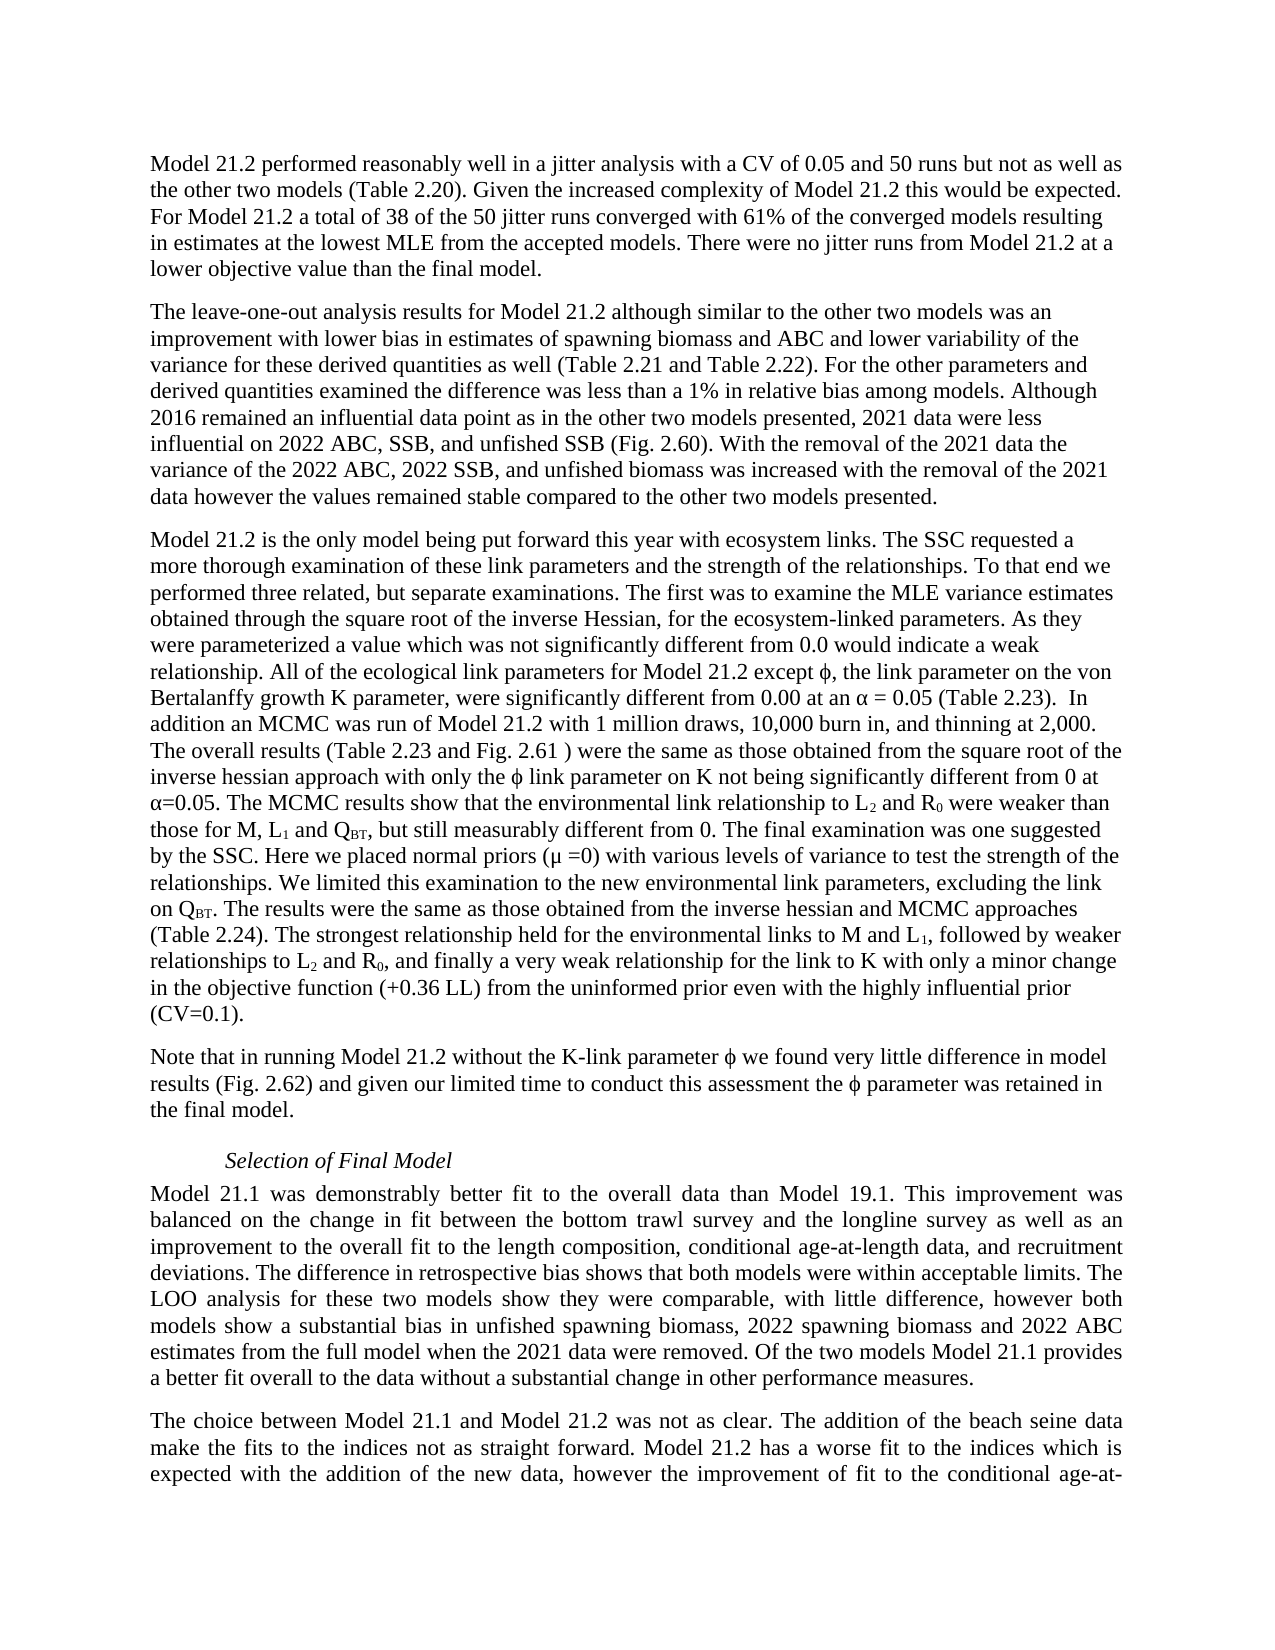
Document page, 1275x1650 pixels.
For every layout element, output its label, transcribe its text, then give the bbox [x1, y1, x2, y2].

text Model 21.1 was demonstrably better fit to the overall data than Model 19.1. This improvement was balanced on the change in fit between the bottom trawl survey and the longline survey as well as an improvement to the overall fit to the length composition, conditional age-at-length data, and recruitment deviations. The difference in retrospective bias shows that both models were within acceptable limits. The LOO analysis for these two models show they were comparable, with little difference, however both models show a substantial bias in unfished spawning biomass, 2022 spawning biomass and 2022 ABC estimates from the full model when the 2021 data were removed. Of the two models Model 21.1 provides a better fit overall to the data without a substantial change in other performance measures. [150, 1180, 1125, 1391]
text The leave-one-out analysis results for Model 21.2 although similar to the other two models was an improvement with lower bias in estimates of spawning biomass and ABC and lower variability of the variance for these derived quantities as well (Table 2.21 and Table 2.22). For the other parameters and derived quantities examined the difference was less than a 1% in relative bias among models. Although 2016 remained an influential data point as in the other two models presented, 2021 data were less influential on 2022 ABC, SSB, and unfished SSB (Fig. 2.60). With the removal of the 2021 data the variance of the 2022 ABC, 2022 SSB, and unfished biomass was increased with the removal of the 2021 data however the values remained stable compared to the other two models presented. [150, 298, 1125, 509]
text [150, 1407, 1125, 1487]
subtitle Selection of Final Model [75, 1147, 1125, 1174]
text Model 21.2 is the only model being put forward this year with ecosystem links. The SSC requested a more thorough examination of these link parameters and the strength of the relationships. To that end we performed three related, but separate examinations. The first was to examine the MLE variance estimates obtained through the square root of the inverse Hessian, for the ecosystem-linked parameters. As they were parameterized a value which was not significantly different from 0.0 would indicate a weak relationship. All of the ecological link parameters for Model 21.2 except ϕ, the link parameter on the von Bertalanffy growth K parameter, were significantly different from 0.00 at an α = 0.05 (Table 2.23). In addition an MCMC was run of Model 21.2 with 1 million draws, 10,000 burn in, and thinning at 2,000. The overall results (Table 2.23 and Fig. 2.61 ) were the same as those obtained from the square root of the inverse hessian approach with only the ϕ link parameter on K not being significantly different from 0 at α=0.05. The MCMC results show that the environmental link relationship to L2 and R0 were weaker than those for M, L1 and QBT, but still measurably different from 0. The final examination was one suggested by the SSC. Here we placed normal priors (μ =0) with various levels of variance to test the strength of the relationships. We limited this examination to the new environmental link parameters, excluding the link on QBT. The results were the same as those obtained from the inverse hessian and MCMC approaches (Table 2.24). The strongest relationship held for the environmental links to M and L1, followed by weaker relationships to L2 and R0, and finally a very weak relationship for the link to K with only a minor change in the objective function (+0.36 LL) from the uninformed prior even with the highly influential prior (CV=0.1). [150, 526, 1125, 1027]
text Model 21.2 performed reasonably well in a jitter analysis with a CV of 0.05 and 50 runs but not as well as the other two models (Table 2.20). Given the increased complexity of Model 21.2 this would be expected. For Model 21.2 a total of 38 of the 50 jitter runs converged with 61% of the converged models resulting in estimates at the lowest MLE from the accepted models. There were no jitter runs from Model 21.2 at a lower objective value than the final model. [150, 150, 1125, 282]
text Note that in running Model 21.2 without the K-link parameter ϕ we found very little difference in model results (Fig. 2.62) and given our limited time to conduct this assessment the ϕ parameter was retained in the final model. [150, 1043, 1125, 1122]
